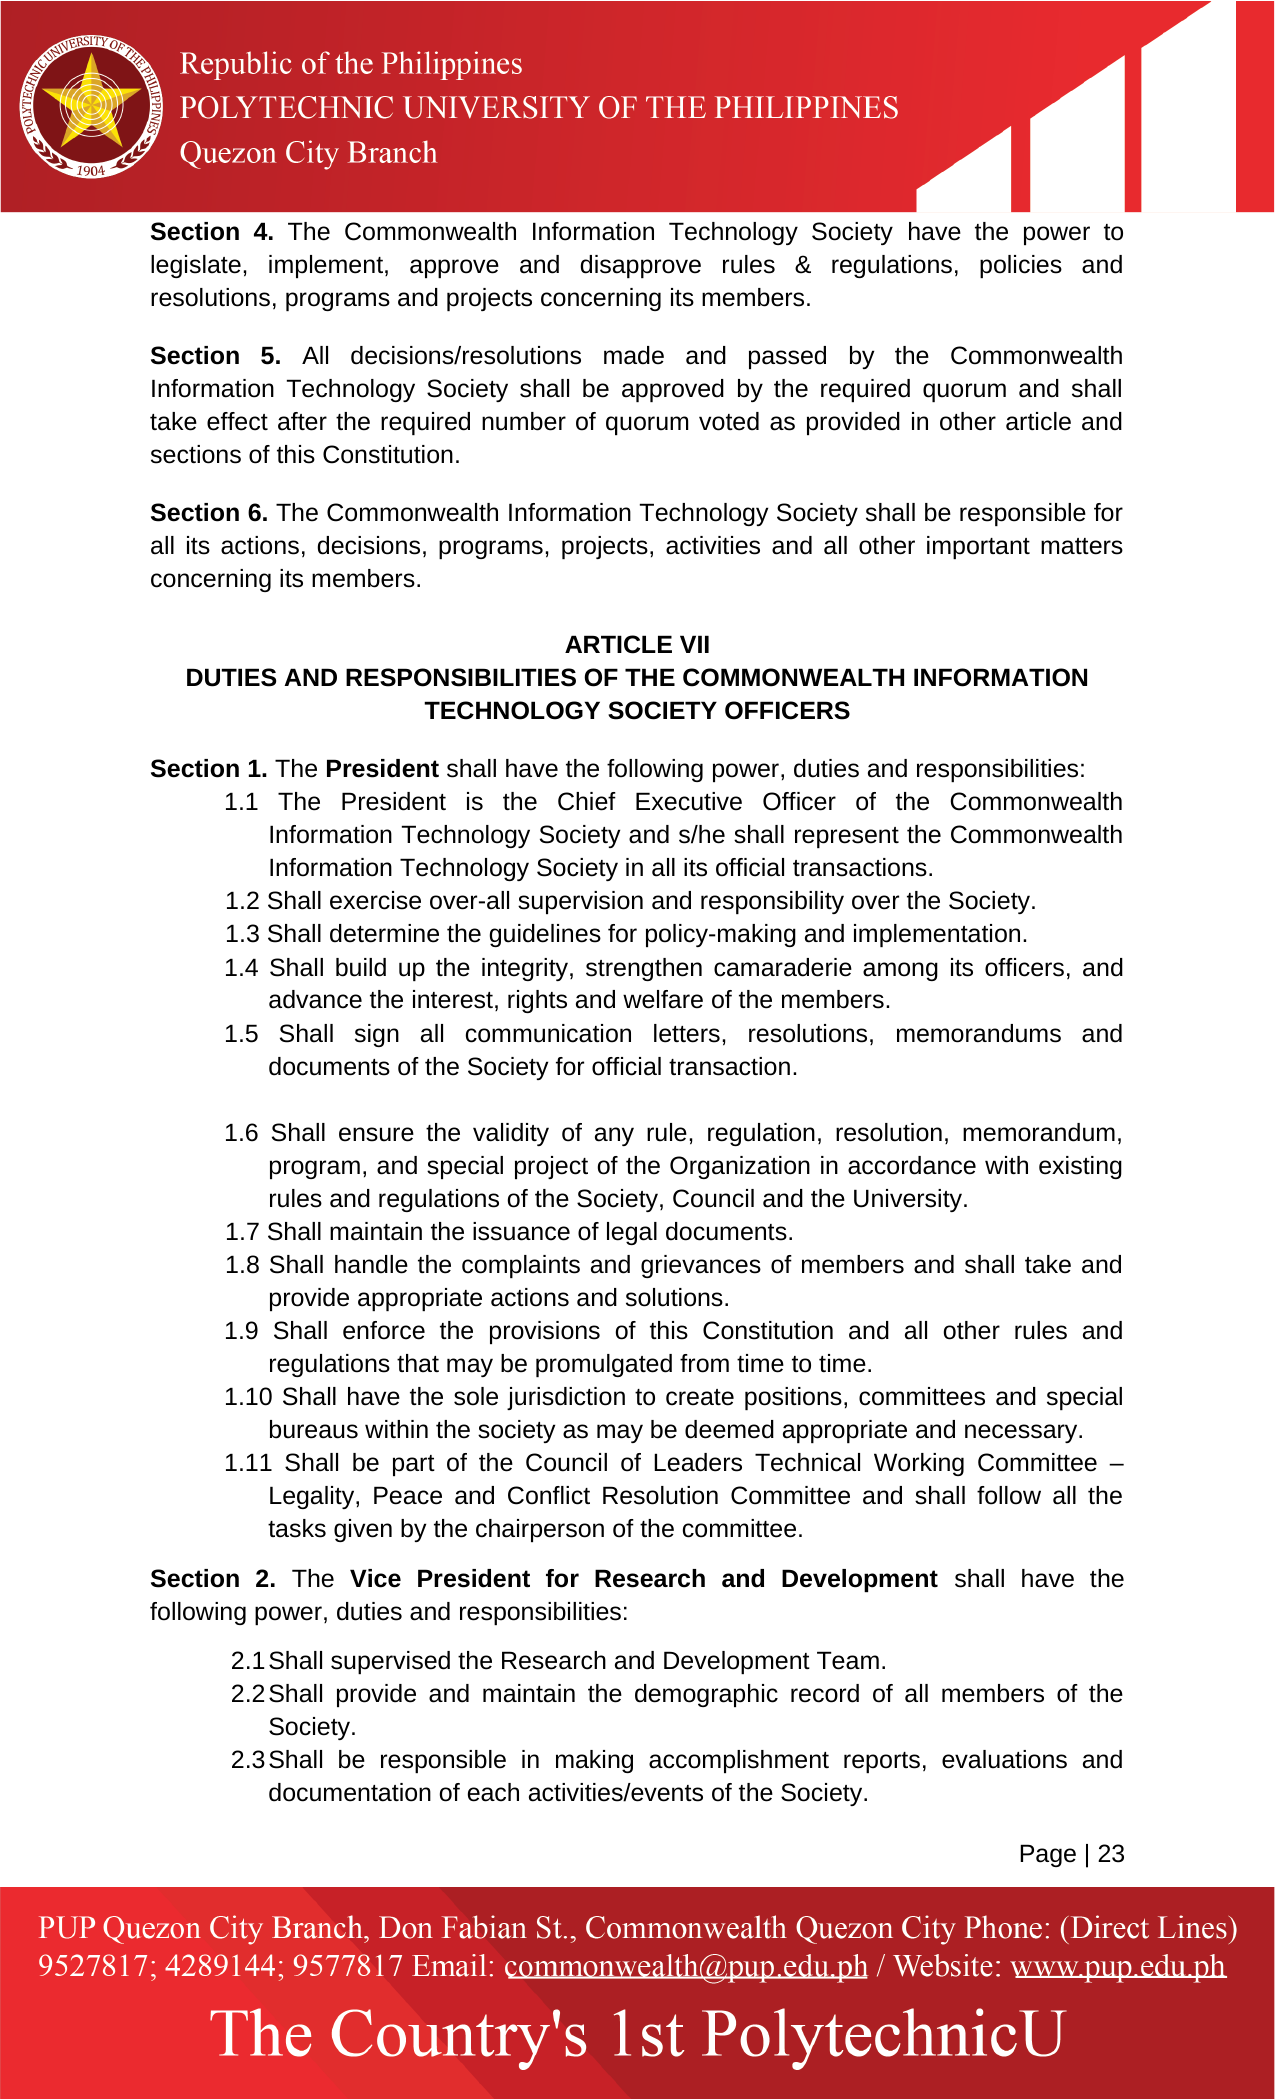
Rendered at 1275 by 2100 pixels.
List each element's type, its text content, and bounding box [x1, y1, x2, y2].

subtitle 1.6 Shall ensure the validity of any rule, regulation, resolution, memorandum, program, and special project of the Organization in accordance with existing rules and regulations of the Society, Council and the University. [224, 1118, 1125, 1212]
subtitle ARTICLE VII [150, 630, 1125, 659]
subtitle Section 5. All decisions/resolutions made and passed by the Commonwealth Information Technology Society shall be approved by the required quorum and shall take effect after the required number of quorum voted as provided in other article and sections of this Constitution. [150, 341, 1125, 469]
subtitle Section 4. The Commonwealth Information Technology Society have the power to legislate, implement, approve and disapprove rules & regulations, policies and resolutions, programs and projects concerning its members. [150, 150, 1125, 312]
list Shall provide and maintain the demographic record of all members of the Society. [231, 1679, 1125, 1741]
picture [0, 1887, 1275, 2099]
text Section 2. The Vice President for Research and Development shall have the following power, duties and responsibilities: [150, 1563, 1125, 1625]
subtitle 1.10 Shall have the sole jurisdiction to create positions, committees and special bureaus within the society as may be deemed appropriate and necessary. [224, 1382, 1125, 1443]
subtitle Section 1. The President shall have the following power, duties and responsibilities: [150, 754, 1125, 783]
subtitle 1.2 Shall exercise over-all supervision and responsibility over the Society. [150, 886, 1125, 915]
subtitle 1.3 Shall determine the guidelines for policy-making and implementation. [150, 919, 1125, 948]
subtitle Section 6. The Commonwealth Information Technology Society shall be responsible for all its actions, decisions, programs, projects, activities and all other important matters concerning its members. [150, 498, 1125, 593]
subtitle 1.4 Shall build up the integrity, strengthen camaraderie among its officers, and advance the interest, rights and welfare of the members. [224, 952, 1125, 1014]
text 1.11 Shall be part of the Council of Leaders Technical Working Committee – Legality, Peace and Conflict Resolution Committee and shall follow all the tasks given by the chairperson of the committee. [224, 1448, 1125, 1543]
subtitle 1.1 The President is the Chief Executive Officer of the Commonwealth Information Technology Society and s/he shall represent the Commonwealth Information Technology Society in all its official transactions. [224, 787, 1125, 882]
subtitle DUTIES AND RESPONSIBILITIES OF THE COMMONWEALTH INFORMATION TECHNOLOGY SOCIETY OFFICERS [150, 663, 1125, 725]
list Shall be responsible in making accomplishment reports, evaluations and documentation of each activities/events of the Society. [231, 1745, 1125, 1807]
subtitle 1.5 Shall sign all communication letters, resolutions, memorandums and documents of the Society for official transaction. [224, 1018, 1125, 1080]
picture [0, 1, 1275, 213]
subtitle 1.8 Shall handle the complaints and grievances of members and shall take and provide appropriate actions and solutions. [225, 1250, 1125, 1311]
subtitle 1.7 Shall maintain the issuance of legal documents. [150, 1217, 1125, 1245]
list Shall supervised the Research and Development Team. [231, 1646, 1125, 1675]
subtitle 1.9 Shall enforce the provisions of this Constitution and all other rules and regulations that may be promulgated from time to time. [224, 1316, 1125, 1377]
